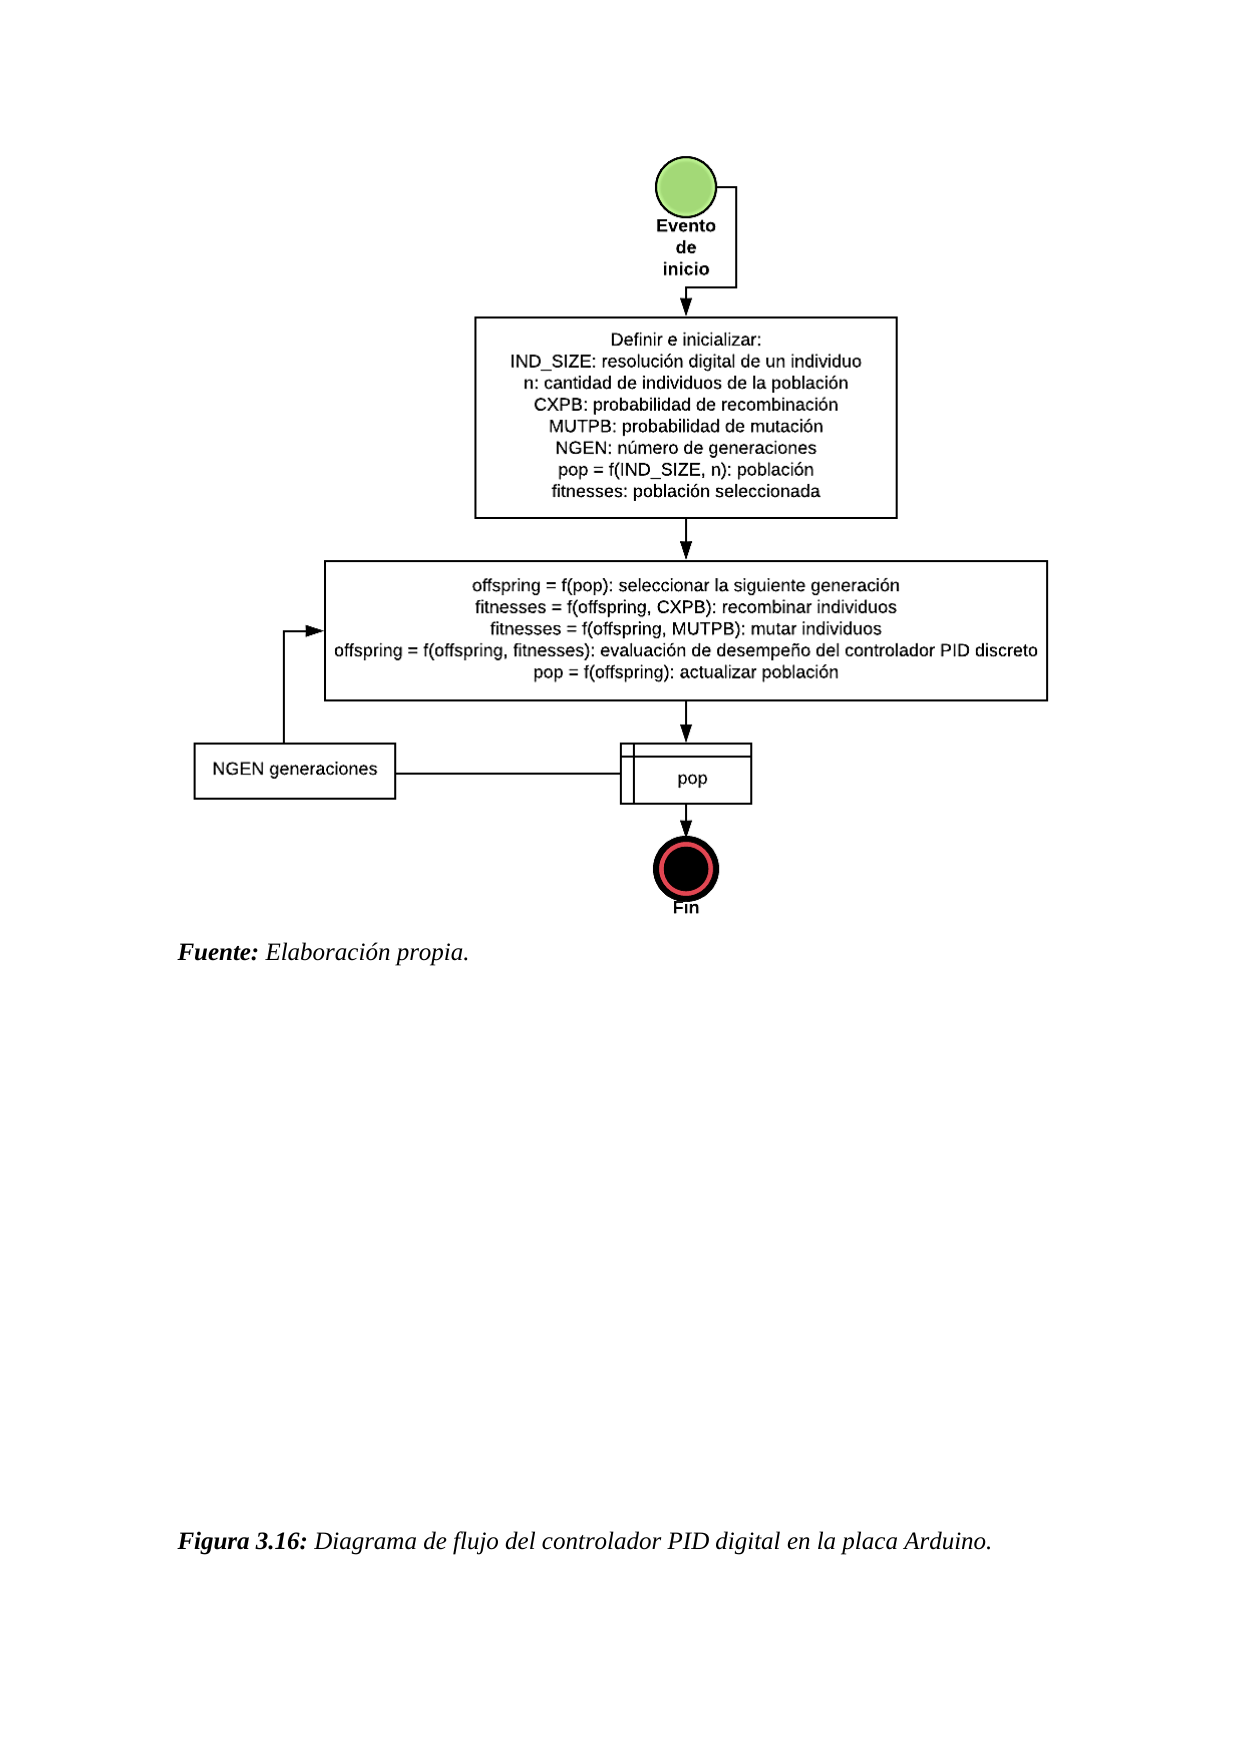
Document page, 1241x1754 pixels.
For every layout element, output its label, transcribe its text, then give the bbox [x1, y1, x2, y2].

picture [188, 147, 1052, 923]
text Fuente: Elaboración propia. [177, 937, 1063, 965]
text Figura 3.16: Diagrama de flujo del controlador PID digital en la placa Arduino. [177, 1526, 1063, 1555]
